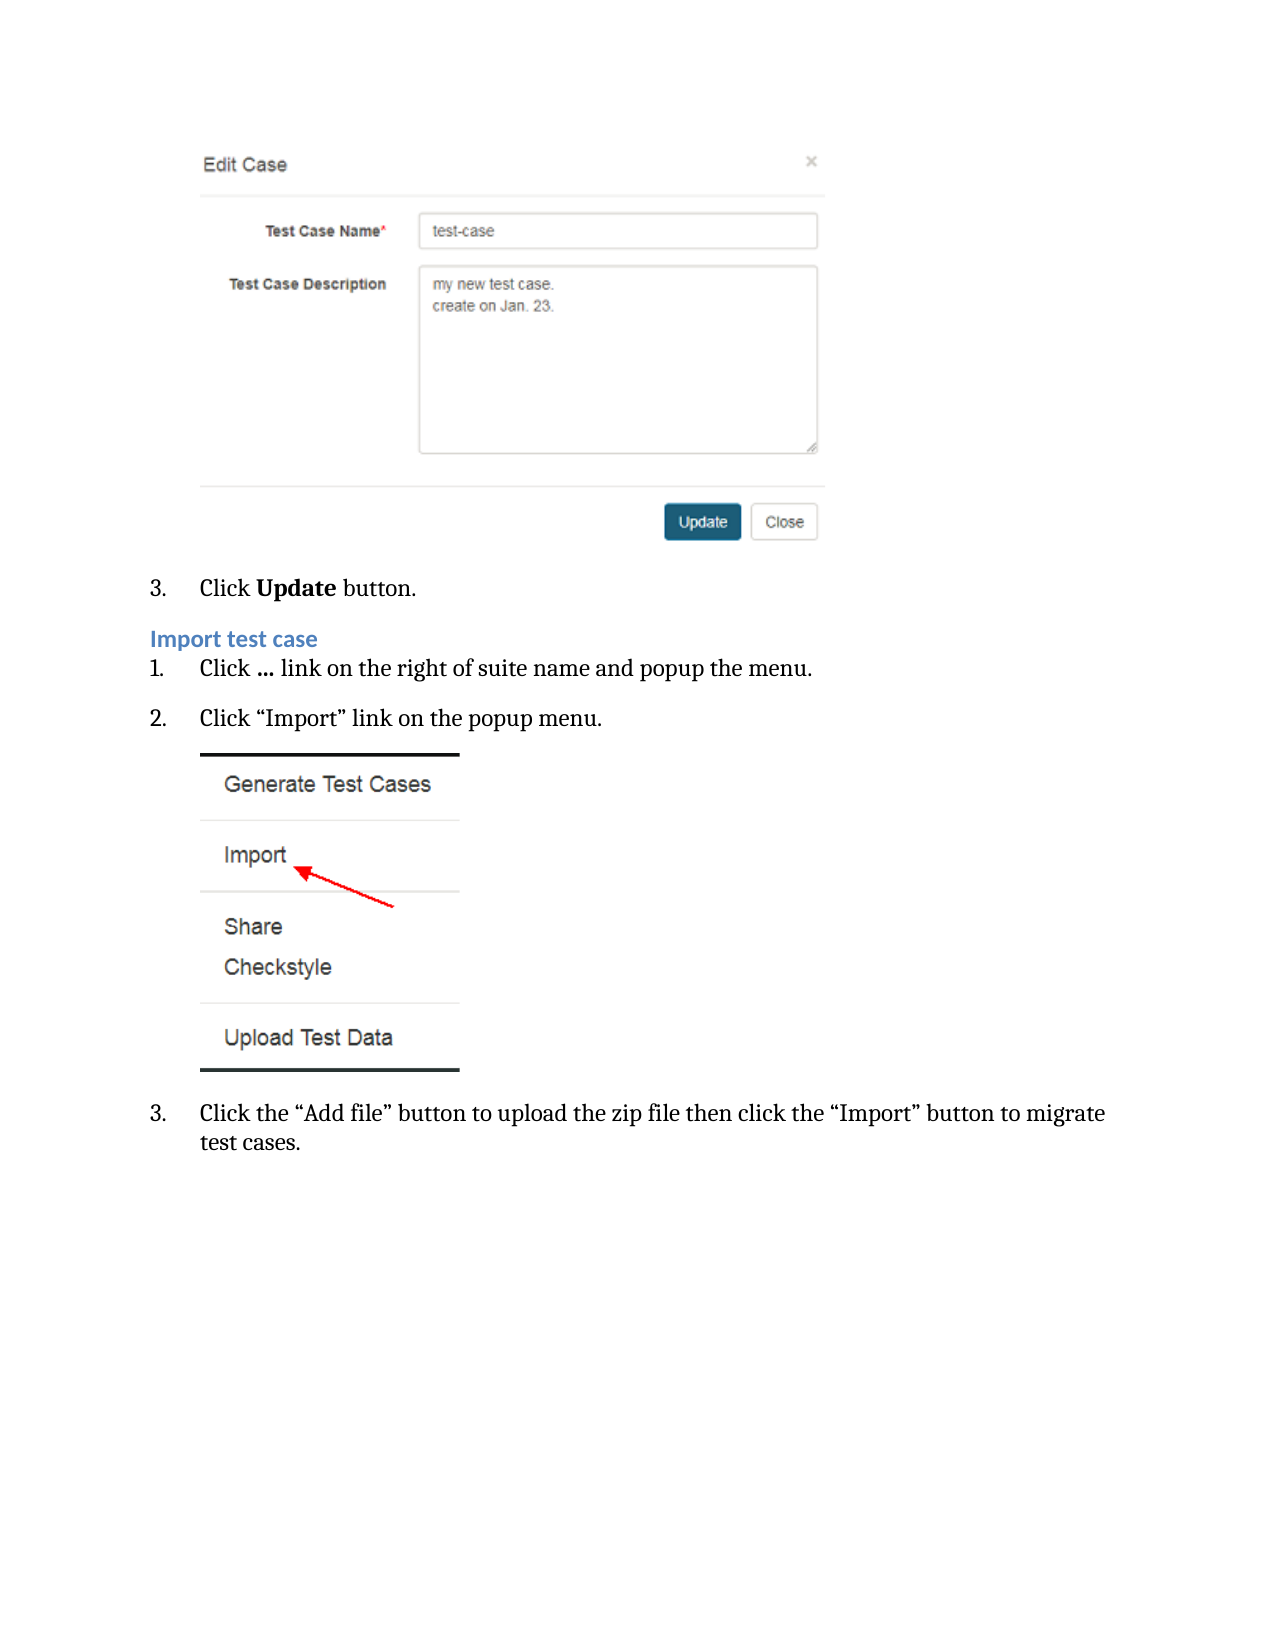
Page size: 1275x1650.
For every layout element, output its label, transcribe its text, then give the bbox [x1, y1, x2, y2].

picture [200, 150, 826, 547]
subtitle Import test case [150, 623, 1125, 654]
picture [200, 753, 460, 1072]
list Click “Import” link on the popup menu. [150, 704, 1125, 732]
list Click the “Add file” button to upload the zip file then click the “Import” button to migrate test cases. [150, 1099, 1125, 1157]
list Click Update button. [150, 574, 1125, 603]
list Click … link on the right of suite name and popup the menu. [150, 654, 1125, 683]
